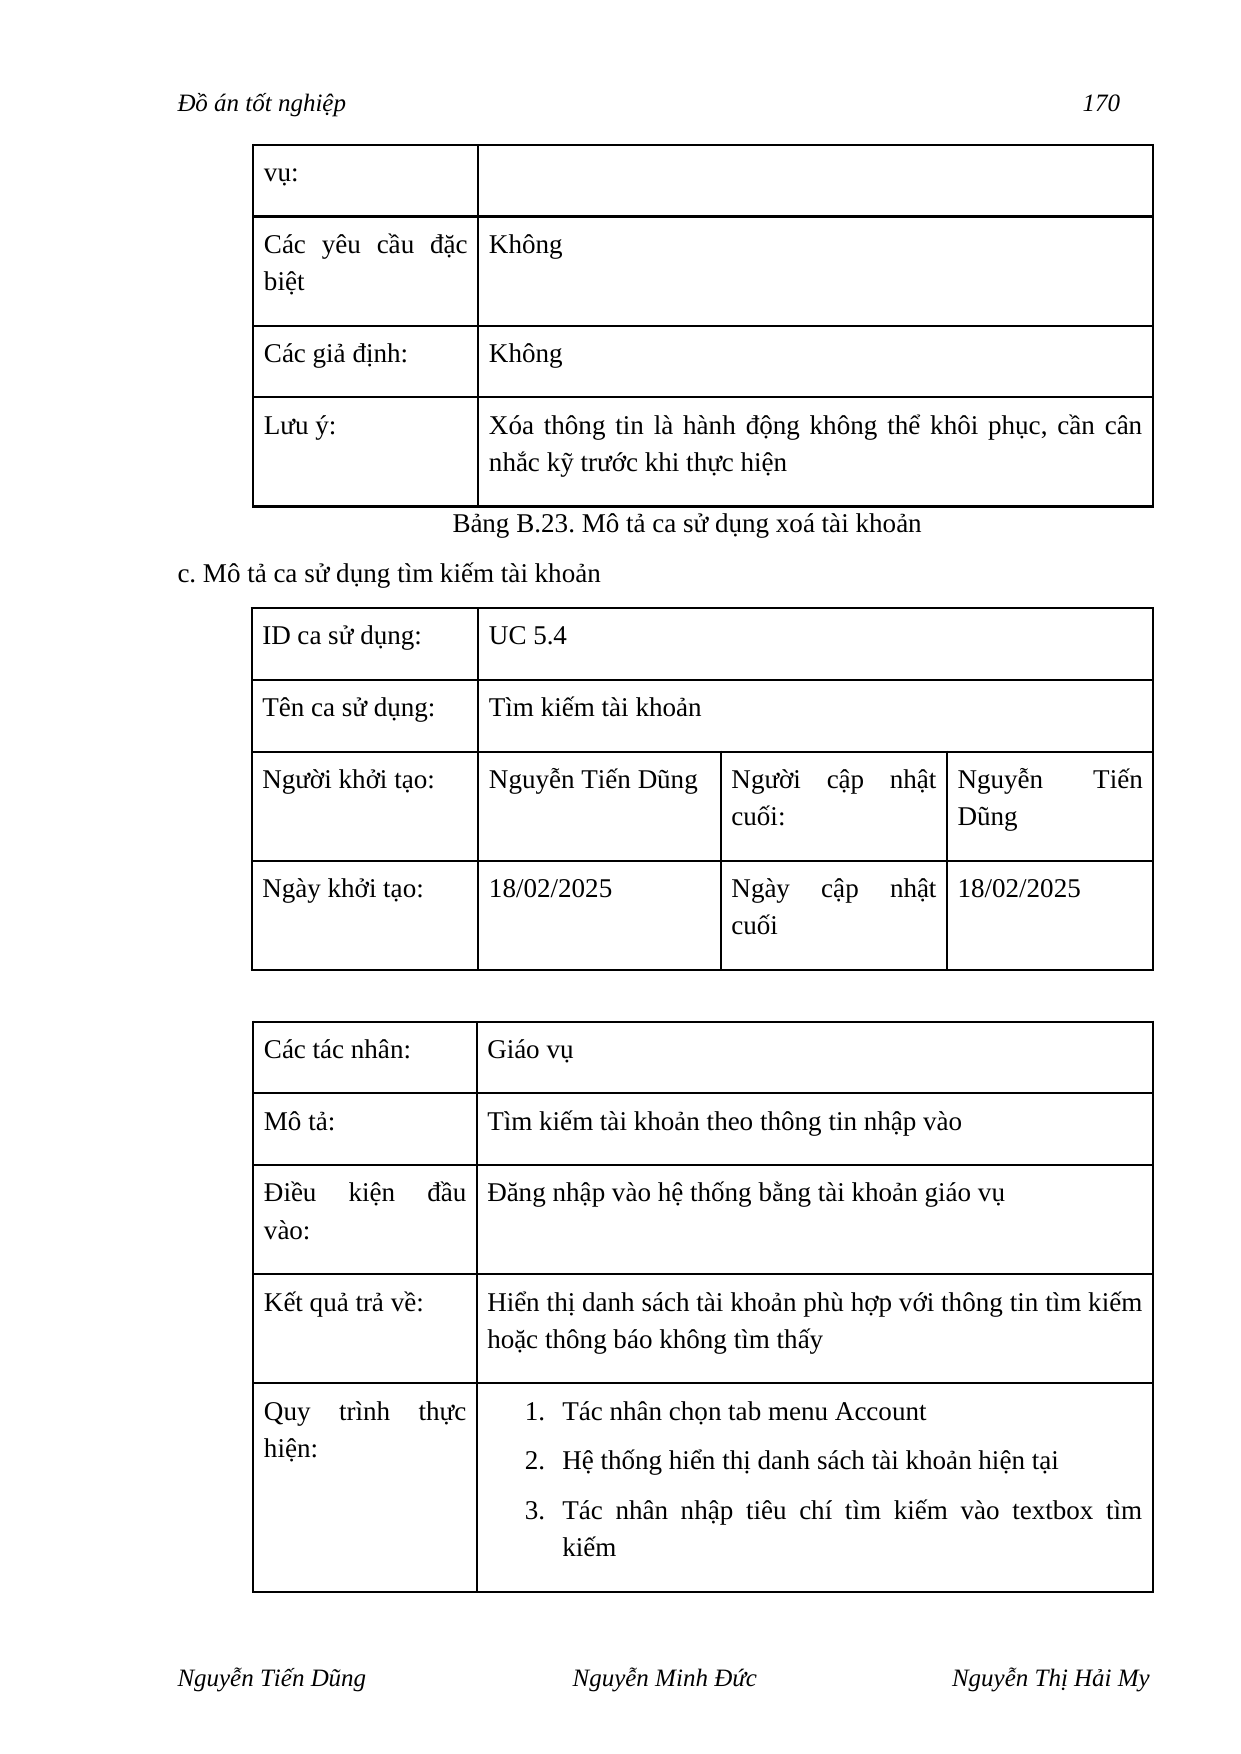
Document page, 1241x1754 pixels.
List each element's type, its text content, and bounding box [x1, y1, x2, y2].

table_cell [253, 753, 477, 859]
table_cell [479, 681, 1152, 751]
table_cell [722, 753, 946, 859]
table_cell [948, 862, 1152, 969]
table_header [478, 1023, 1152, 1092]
subtitle c. Mô tả ca sử dụng tìm kiếm tài khoản [177, 557, 1122, 588]
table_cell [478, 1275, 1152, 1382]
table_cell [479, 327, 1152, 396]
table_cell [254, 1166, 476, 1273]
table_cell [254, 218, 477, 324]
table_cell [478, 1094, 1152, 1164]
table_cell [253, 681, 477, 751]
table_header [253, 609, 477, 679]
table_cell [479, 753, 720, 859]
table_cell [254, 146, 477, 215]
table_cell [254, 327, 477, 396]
text Bảng B.23. Mô tả ca sử dụng xoá tài khoản [177, 507, 1122, 538]
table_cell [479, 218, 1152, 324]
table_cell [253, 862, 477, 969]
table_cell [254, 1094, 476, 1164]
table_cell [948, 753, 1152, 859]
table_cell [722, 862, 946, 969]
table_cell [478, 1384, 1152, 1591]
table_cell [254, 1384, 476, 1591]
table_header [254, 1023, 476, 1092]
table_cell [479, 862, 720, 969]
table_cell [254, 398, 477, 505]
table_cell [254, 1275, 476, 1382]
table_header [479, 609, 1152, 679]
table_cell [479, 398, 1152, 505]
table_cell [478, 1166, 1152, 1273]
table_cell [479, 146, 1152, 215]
